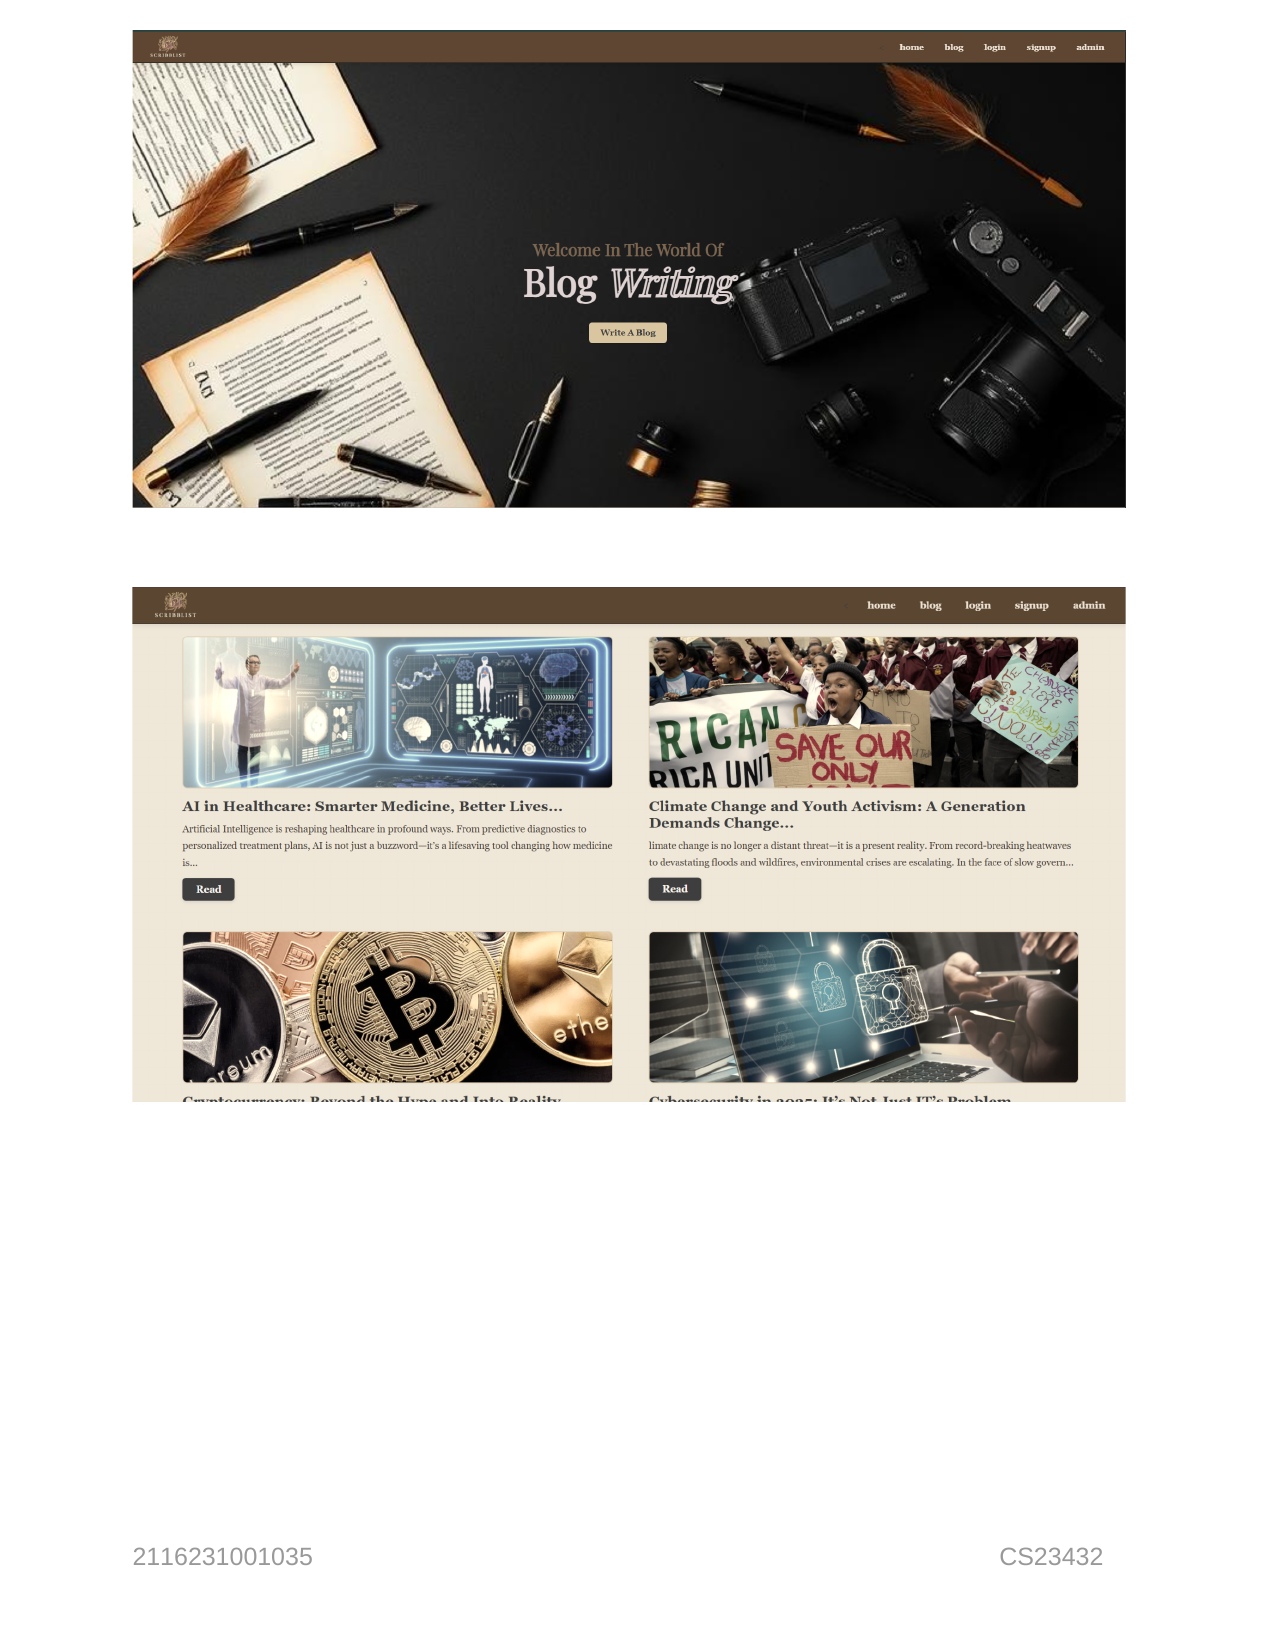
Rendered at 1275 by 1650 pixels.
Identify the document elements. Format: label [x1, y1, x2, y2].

picture [132, 30, 1126, 508]
picture [132, 587, 1126, 1102]
